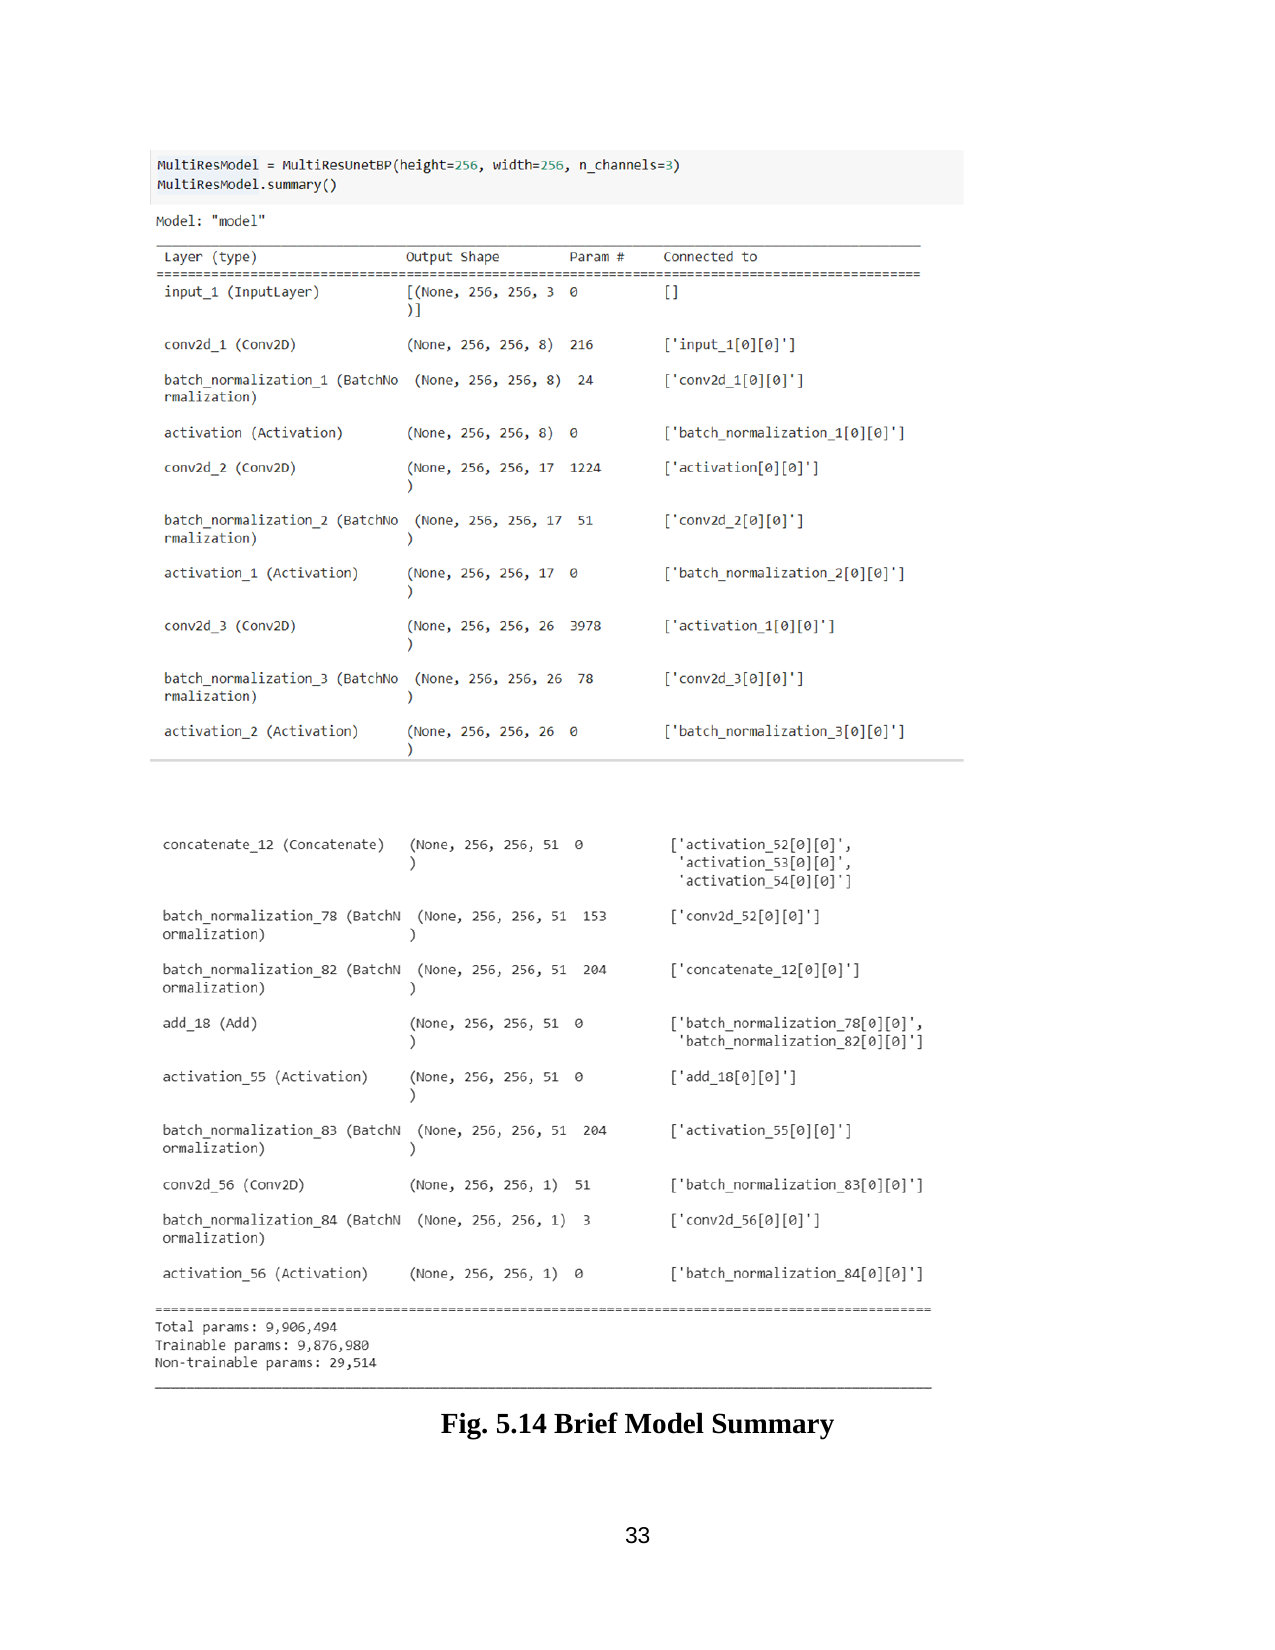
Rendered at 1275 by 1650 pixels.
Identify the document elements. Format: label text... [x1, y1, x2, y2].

text Fig. 5.14 Brief Model Summary [150, 1406, 1125, 1439]
picture [150, 824, 1009, 1393]
picture [150, 150, 964, 762]
